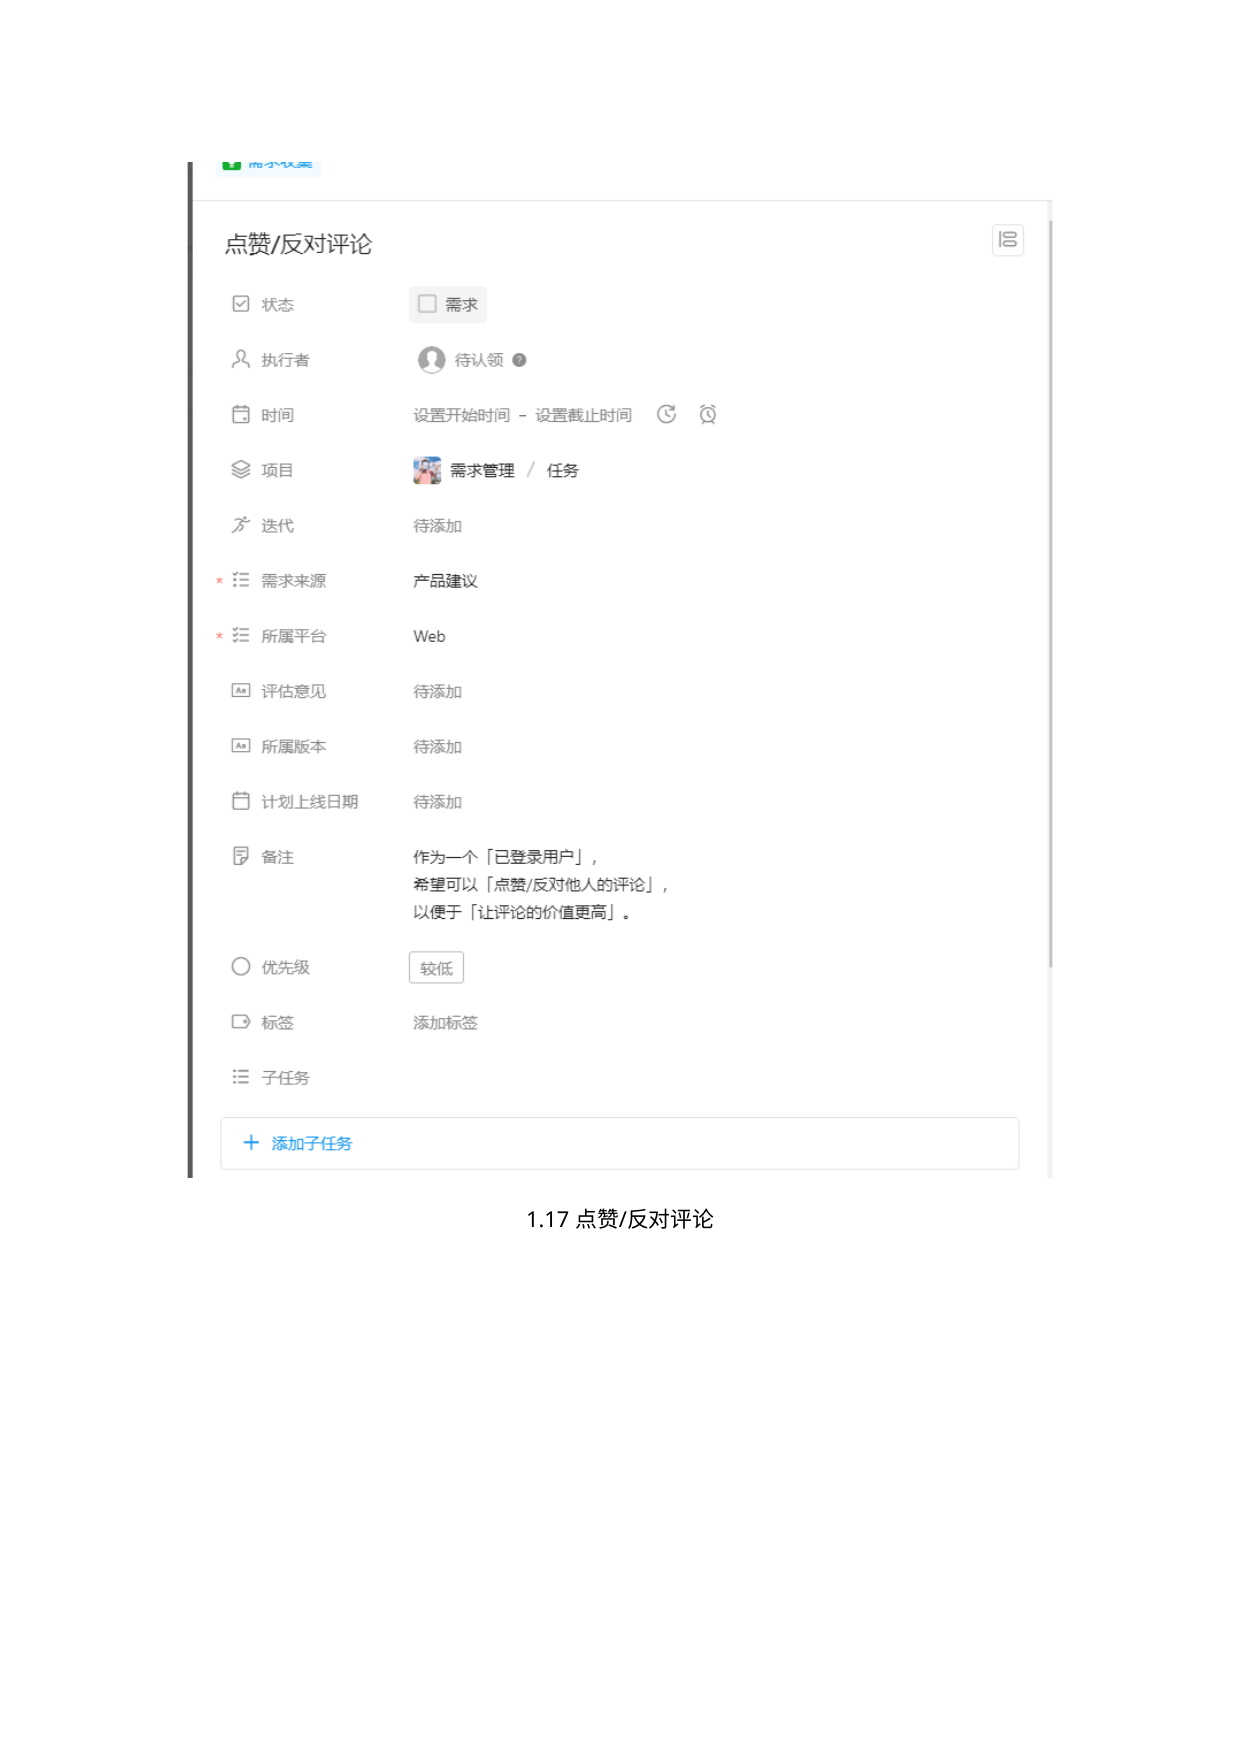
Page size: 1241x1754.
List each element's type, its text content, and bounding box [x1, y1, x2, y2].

picture [187, 162, 1053, 1178]
text 1.17 点赞/反对评论 [187, 1202, 1053, 1234]
